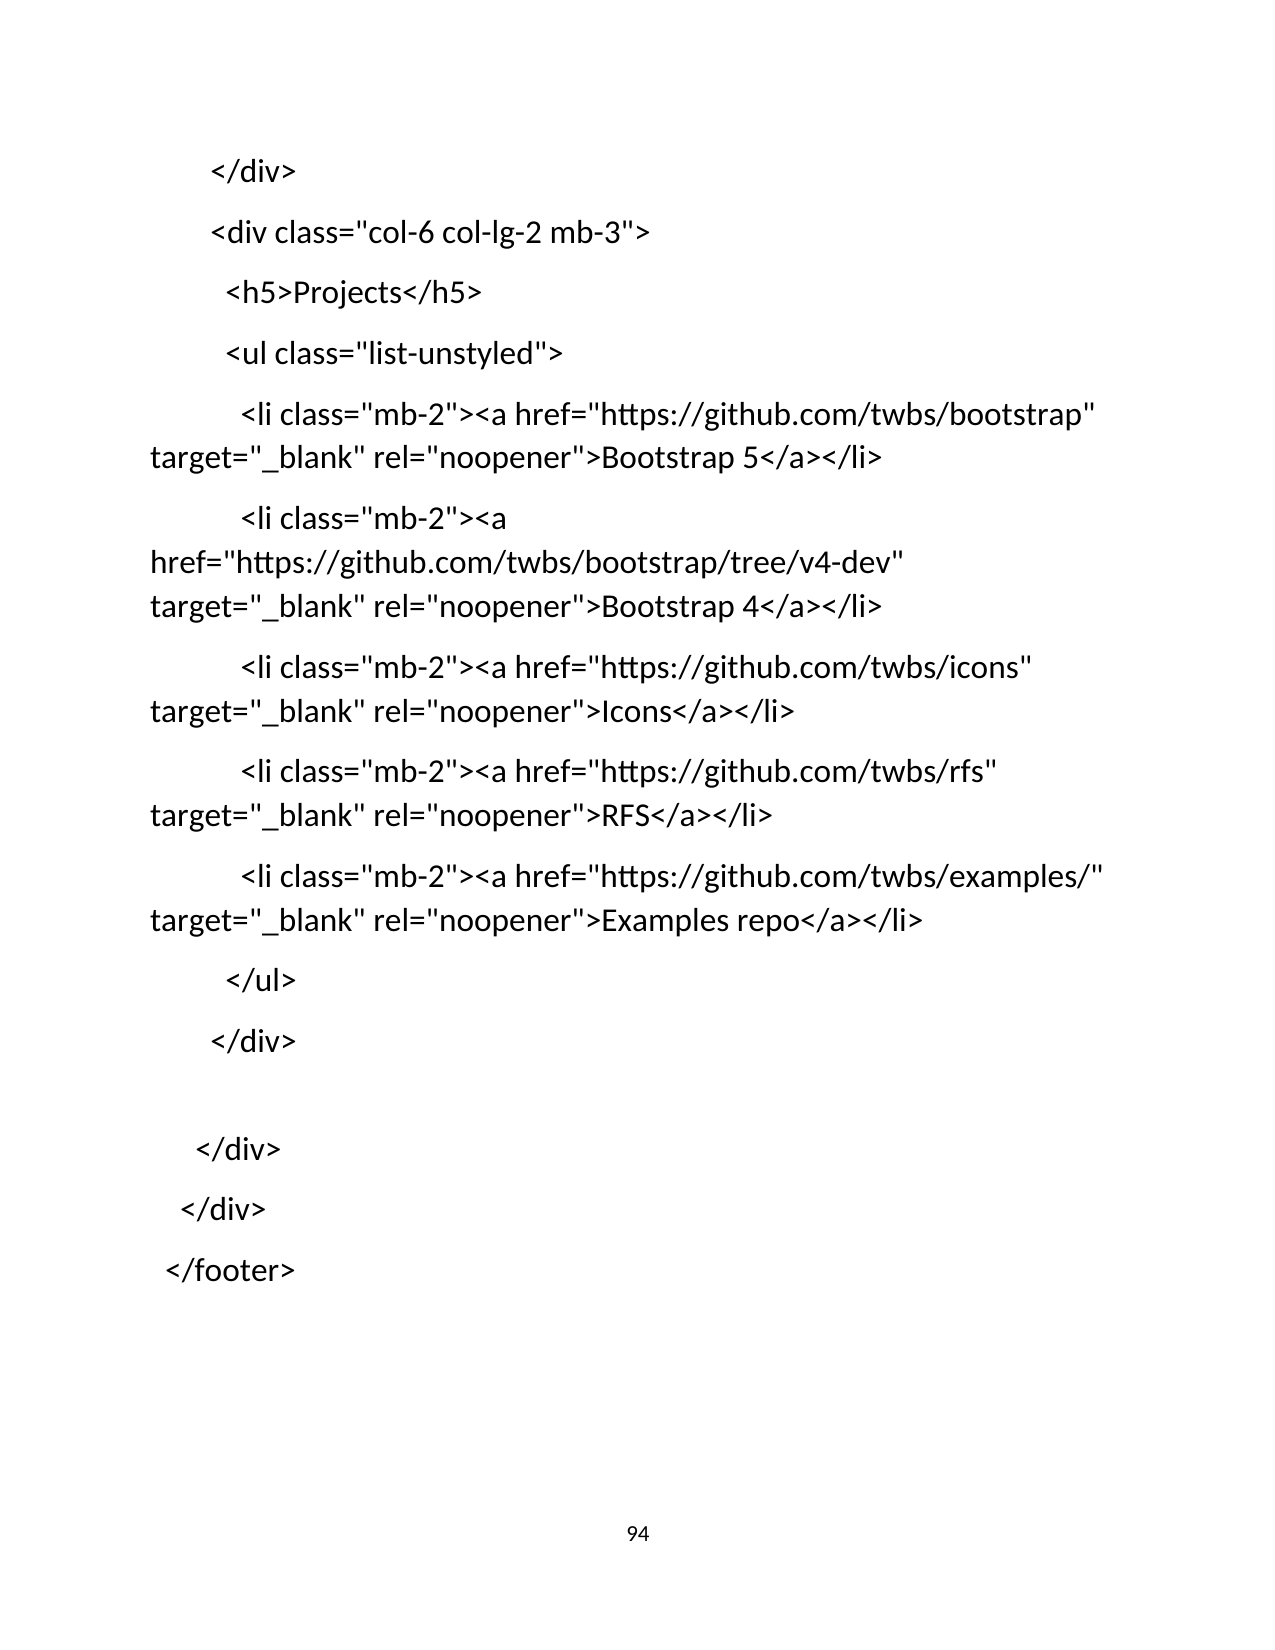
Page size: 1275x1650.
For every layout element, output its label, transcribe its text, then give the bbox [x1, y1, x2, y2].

text <h5>Projects</h5> [150, 271, 1125, 312]
text </div> [150, 1020, 1125, 1061]
text </ul> [150, 959, 1125, 1000]
text <li class="mb-2"><a href="https://github.com/twbs/bootstrap/tree/v4-dev" target="_blank" rel="noopener">Bootstrap 4</a></li> [150, 497, 1125, 626]
text <li class="mb-2"><a href="https://github.com/twbs/examples/" target="_blank" rel="noopener">Examples repo</a></li> [150, 855, 1125, 939]
text <li class="mb-2"><a href="https://github.com/twbs/rfs" target="_blank" rel="noopener">RFS</a></li> [150, 750, 1125, 835]
text <ul class="list-unstyled"> [150, 332, 1125, 373]
text </footer> [150, 1249, 1125, 1289]
text </div> [150, 1188, 1125, 1229]
text <li class="mb-2"><a href="https://github.com/twbs/bootstrap" target="_blank" rel="noopener">Bootstrap 5</a></li> [150, 392, 1125, 477]
text </div> [150, 150, 1125, 191]
text <li class="mb-2"><a href="https://github.com/twbs/icons" target="_blank" rel="noopener">Icons</a></li> [150, 646, 1125, 730]
text <div class="col-6 col-lg-2 mb-3"> [150, 211, 1125, 251]
text </div> [150, 1127, 1125, 1168]
